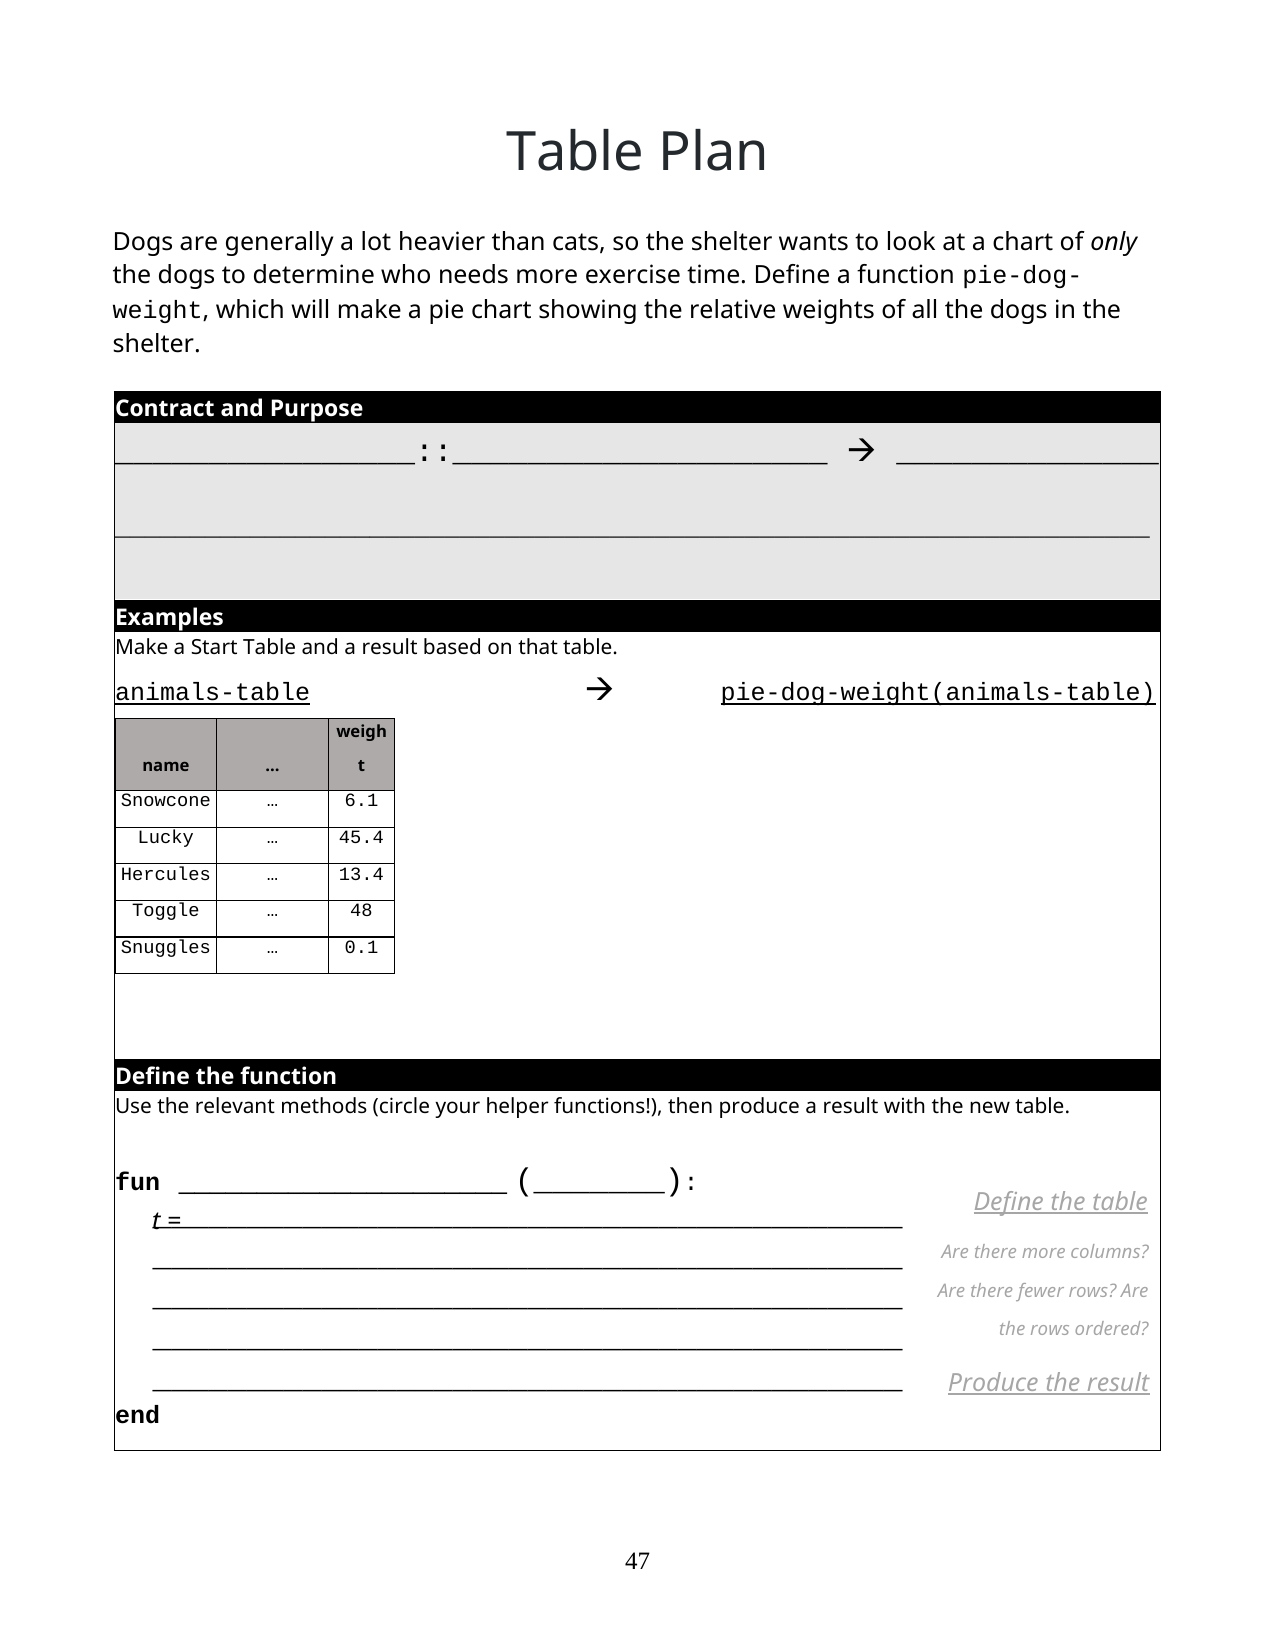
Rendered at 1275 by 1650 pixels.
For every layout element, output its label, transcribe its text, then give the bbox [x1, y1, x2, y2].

subtitle Table Plan [112, 112, 1162, 186]
table_cell Examples Make a Start Table and a result based on that table. animals-table pie-dog-weight(animals-table) [115, 632, 1160, 1059]
text Dogs are generally a lot heavier than cats, so the shelter wants to look at a chart of only the dogs to determine who needs more exercise time. Define a function pie-dog-weight, which will make a pie chart showing the relative weights of all the dogs in the shelter. [112, 223, 1162, 360]
table_header Contract and Purpose ________________::____________________ ______________ _____________________________________________________________________ [115, 423, 1160, 599]
table_cell Define the function Use the relevant methods (circle your helper functions!), then produce a result with the new table. fun _____________________ (_______): ________________________________________ ________________________________________ ________________________________________ ________________________________________ ________________________________________ end [115, 1091, 1160, 1450]
